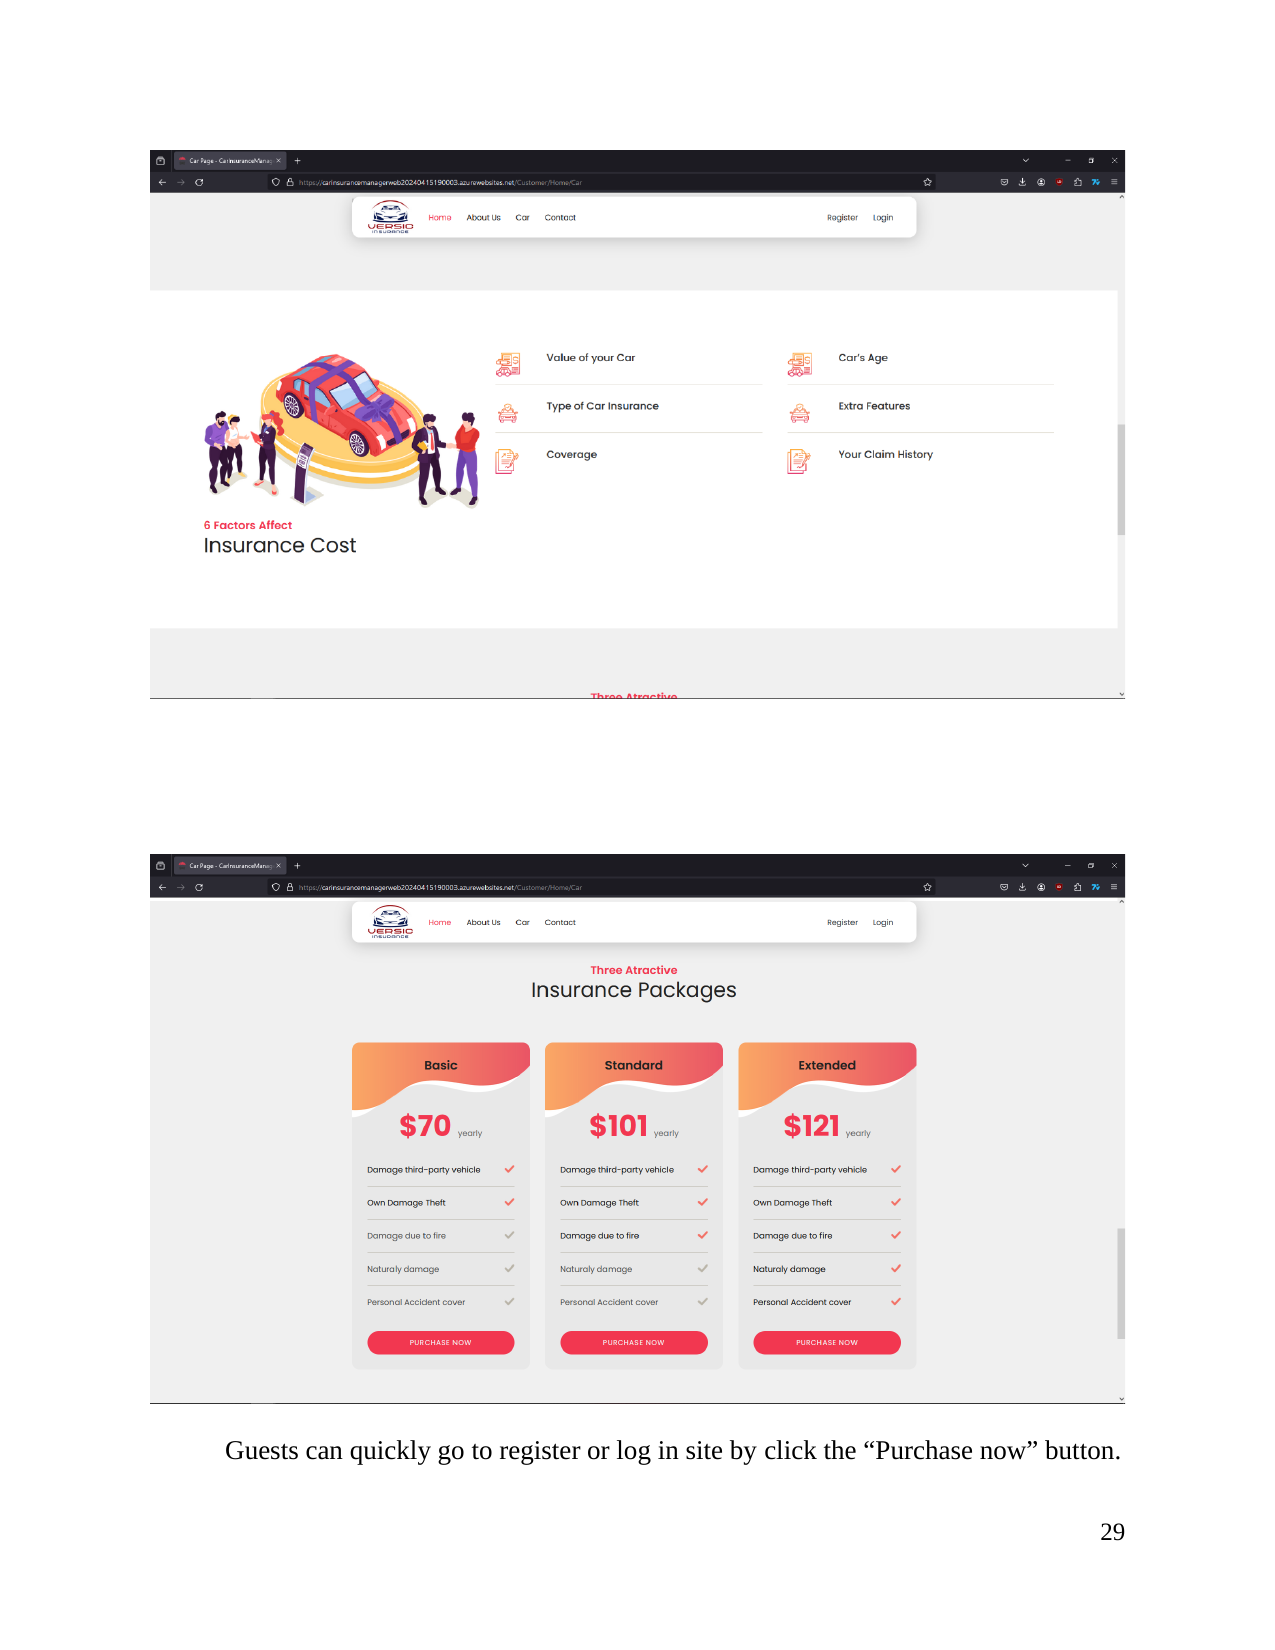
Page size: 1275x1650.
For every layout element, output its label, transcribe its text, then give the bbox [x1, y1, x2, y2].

text Guests can quickly go to register or log in site by click the “Purchase now” button. [150, 1434, 1125, 1466]
picture [150, 854, 1125, 1404]
picture [150, 150, 1125, 699]
